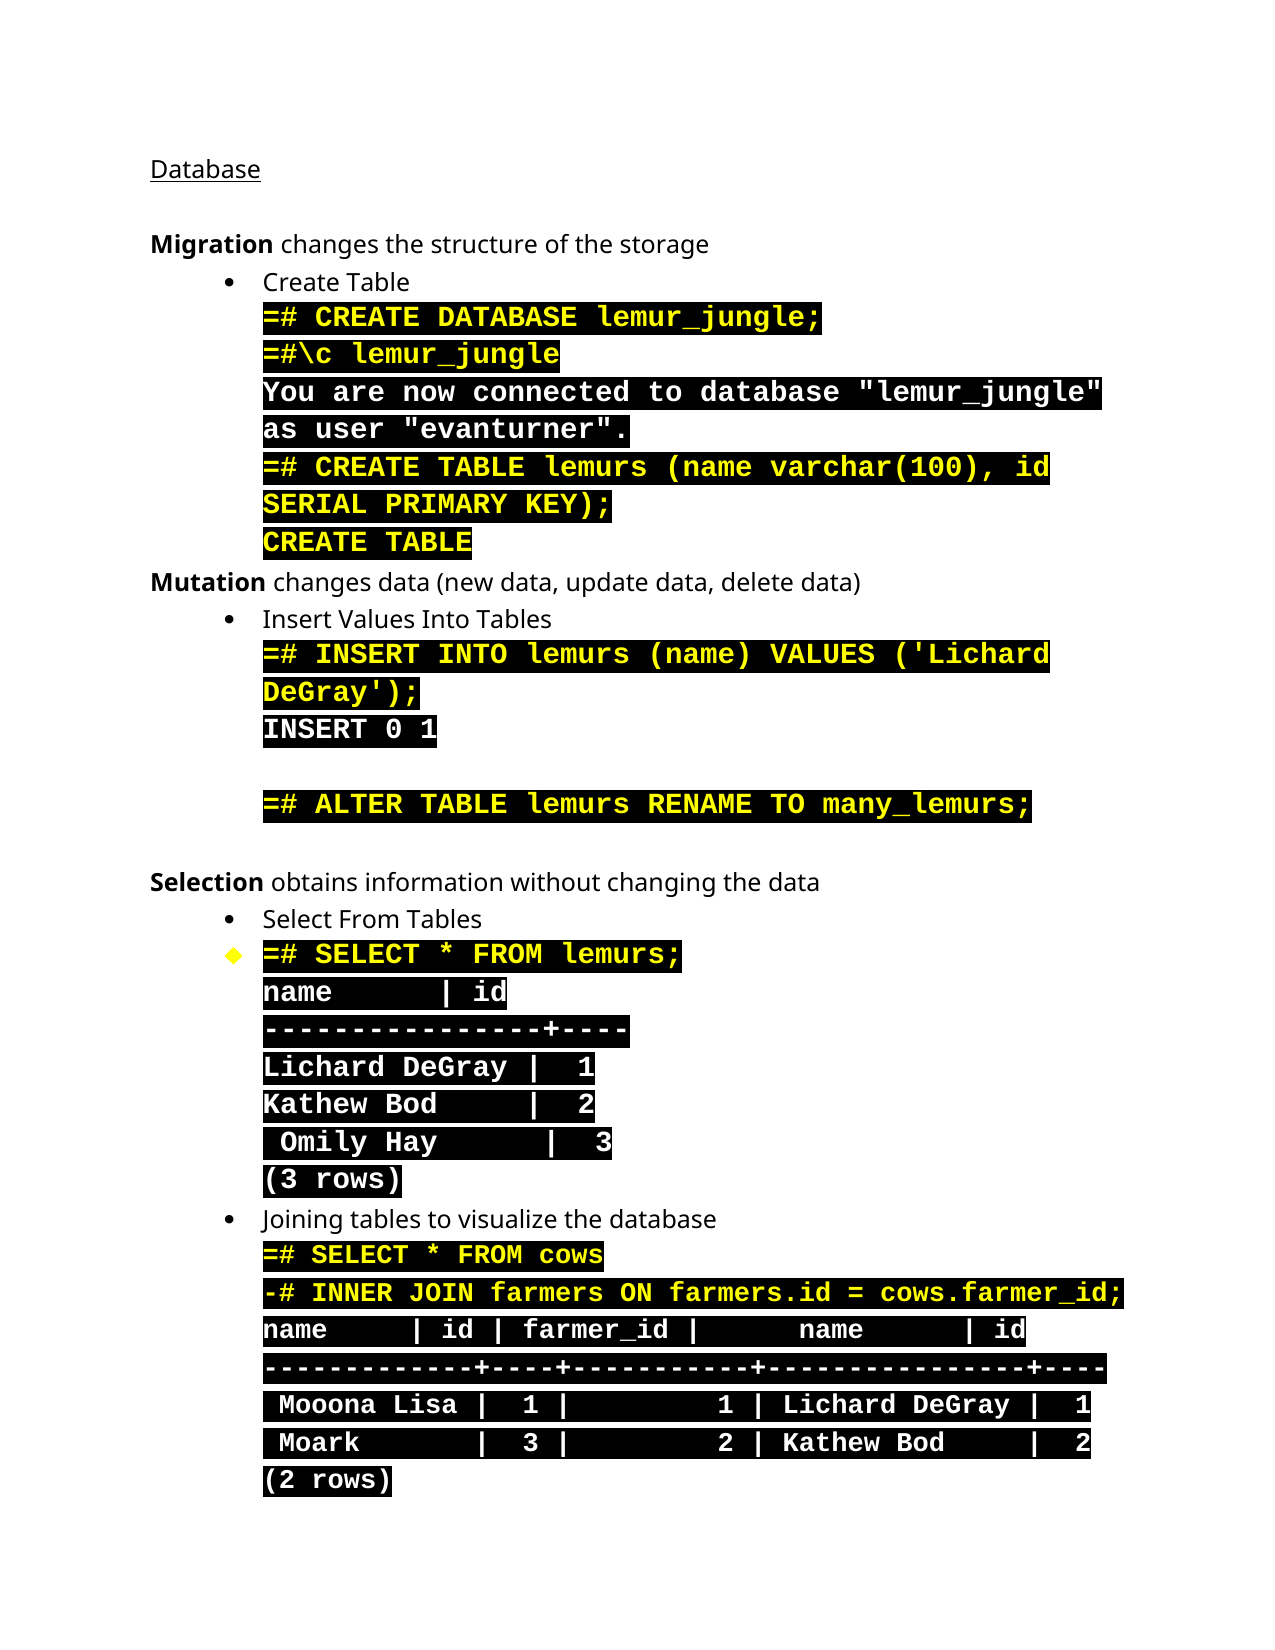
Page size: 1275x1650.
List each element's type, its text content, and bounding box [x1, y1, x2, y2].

list =# SELECT * FROM cows [262, 1237, 1125, 1275]
list (2 rows) [262, 1462, 1125, 1500]
text Insert Values Into Tables [225, 600, 1125, 637]
list INSERT 0 1 [262, 712, 1125, 750]
list Moark | 3 | 2 | Kathew Bod | 2 [262, 1425, 1125, 1462]
list Omily Hay | 3 [262, 1125, 1125, 1162]
list =# CREATE DATABASE lemur_jungle; [262, 300, 1125, 337]
list CREATE TABLE [262, 525, 1125, 562]
list Lichard DeGray | 1 [262, 1050, 1125, 1087]
list (3 rows) [262, 1162, 1125, 1200]
text Joining tables to visualize the database [225, 1200, 1125, 1237]
list =# SELECT * FROM lemurs; [225, 937, 1125, 975]
list =# INSERT INTO lemurs (name) VALUES ('Lichard DeGray'); [262, 637, 1125, 712]
list =#\c lemur_jungle [262, 337, 1125, 375]
list name | id | farmer_id | name | id [262, 1312, 1125, 1350]
text Select From Tables [225, 900, 1125, 937]
list =# CREATE TABLE lemurs (name varchar(100), id SERIAL PRIMARY KEY); [262, 450, 1125, 525]
list Migration changes the structure of the storage [150, 225, 1125, 262]
list Mutation changes data (new data, update data, delete data) [150, 562, 1125, 600]
list -# INNER JOIN farmers ON farmers.id = cows.farmer_id; [262, 1275, 1125, 1312]
list Kathew Bod | 2 [262, 1087, 1125, 1125]
list =# ALTER TABLE lemurs RENAME TO many_lemurs; [262, 787, 1125, 825]
list Mooona Lisa | 1 | 1 | Lichard DeGray | 1 [262, 1387, 1125, 1425]
text Create Table [225, 262, 1125, 300]
list Selection obtains information without changing the data [150, 862, 1125, 900]
list name | id [262, 975, 1125, 1012]
list ----------------+---- [262, 1012, 1125, 1050]
list -------------+----+-----------+----------------+---- [262, 1350, 1125, 1387]
list Database [150, 150, 1125, 187]
list You are now connected to database "lemur_jungle" as user "evanturner". [262, 375, 1125, 450]
